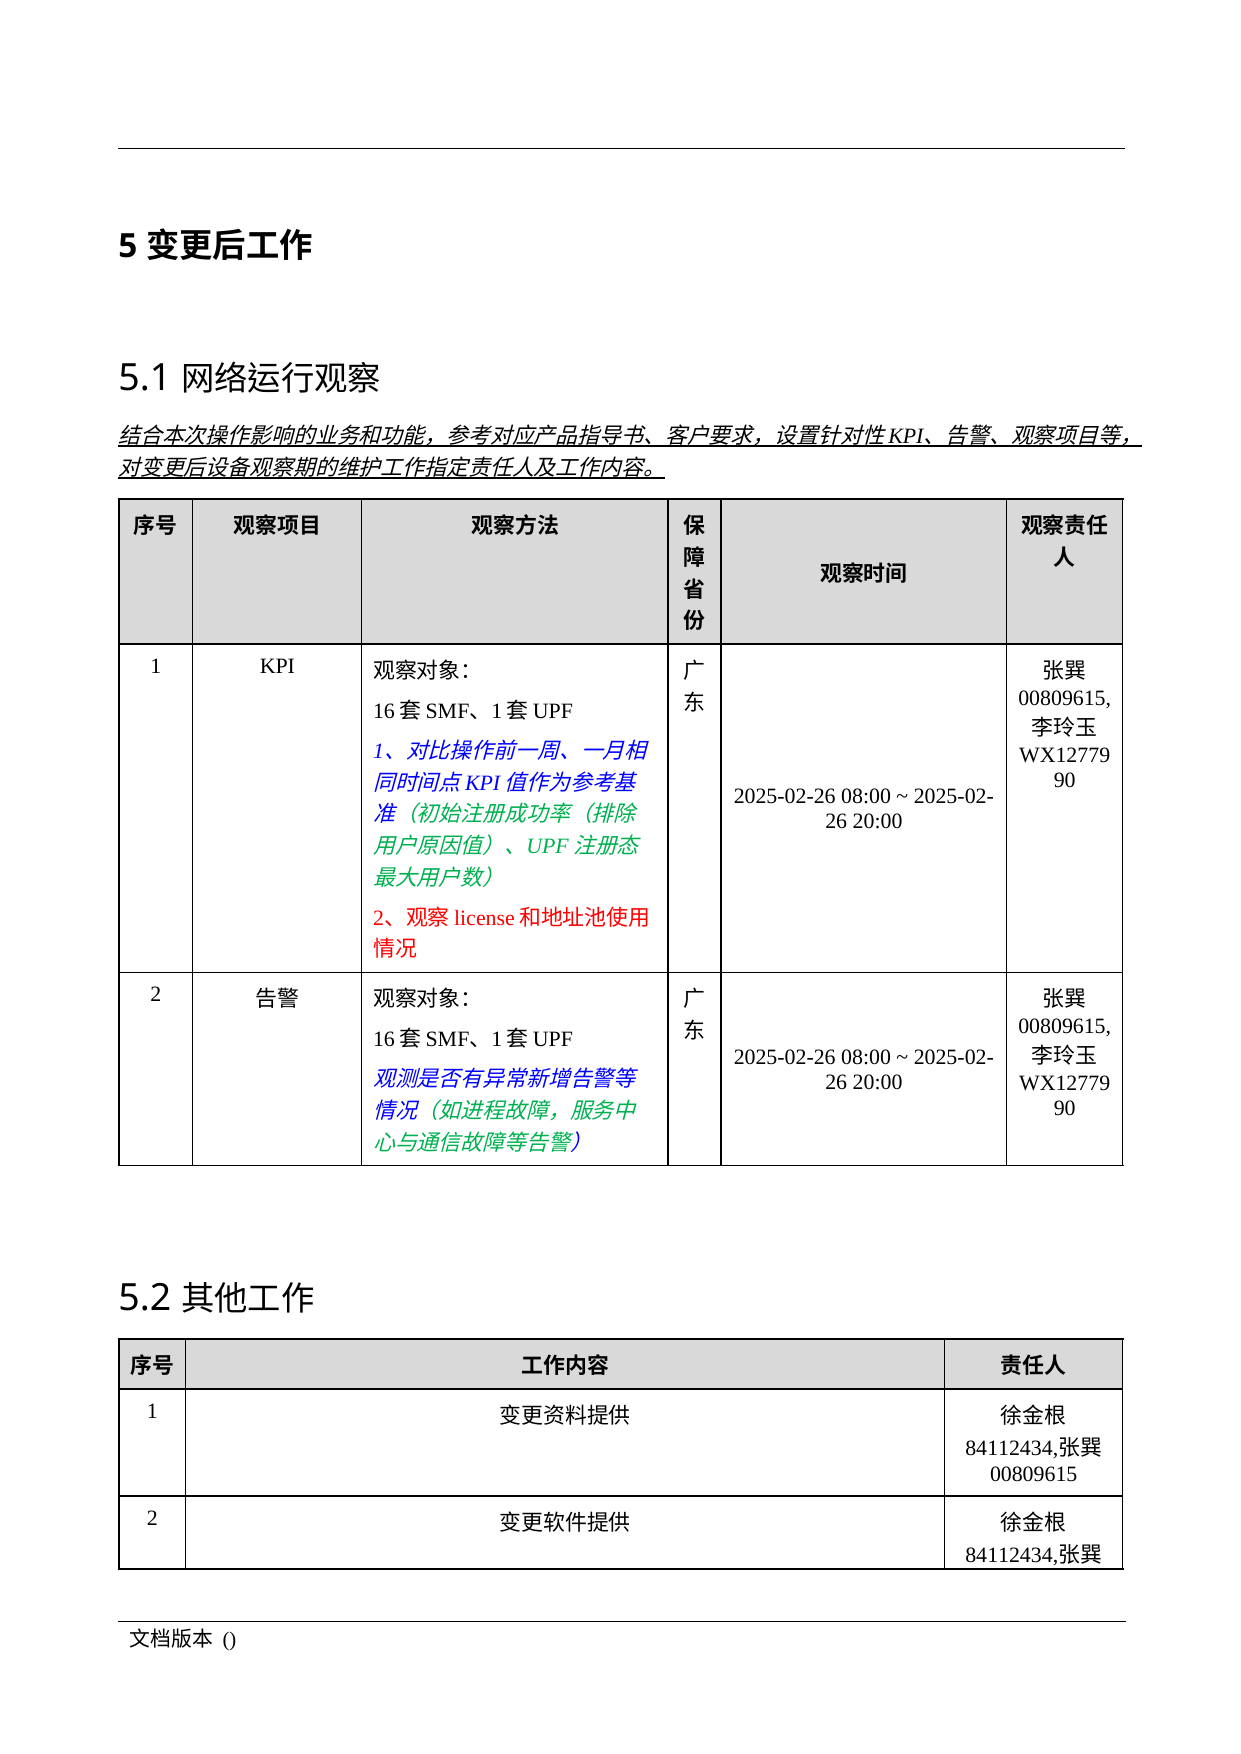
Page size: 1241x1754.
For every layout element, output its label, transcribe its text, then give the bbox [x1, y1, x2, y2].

table_cell 告警 [193, 973, 361, 1165]
table_cell KPI [193, 645, 361, 971]
table_cell 变更资料提供 [186, 1390, 944, 1495]
table_cell 2 [120, 1497, 185, 1568]
text 结合本次操作影响的业务和功能，参考对应产品指导书、客户要求，设置针对性KPI、告警、观察项目等，对变更后设备观察期的维护工作指定责任人及工作内容。 [118, 418, 1122, 445]
subtitle 变更后工作 [118, 219, 1122, 267]
table_header 观察责任人 [1007, 500, 1122, 643]
table_cell 1 [120, 645, 192, 971]
table_header 责任人 [945, 1340, 1122, 1388]
table_header 观察方法 [362, 500, 667, 643]
subtitle 网络运行观察 [118, 351, 1122, 402]
subtitle 其他工作 [118, 1271, 1122, 1322]
table_cell 徐金根 84112434,张巽 00809615 [945, 1390, 1122, 1495]
text 结合本次操作影响的业务和功能，参考对应产品指导书、客户要求，设置针对性KPI、告警、观察项目等，对变更后设备观察期的维护工作指定责任人及工作内容。 [118, 447, 1122, 482]
table_header 序号 [120, 500, 192, 643]
table_cell 张巽 00809615,李玲玉 WX1277990 [1007, 645, 1122, 971]
table_cell 2 [120, 973, 192, 1165]
table_header 观察项目 [193, 500, 361, 643]
table_header 观察时间 [722, 500, 1006, 643]
table_cell 2025-02-26 08:00 ~ 2025-02-26 20:00 [722, 973, 1006, 1165]
table_cell 观察对象： 16套SMF、1套UPF 1、对比操作前一周、一月相同时间点KPI值作为参考基准（初始注册成功率（排除用户原因值）、UPF注册态最大用户数） 2、观察license和地址池使用情况 [362, 645, 667, 971]
table_cell 张巽 00809615,李玲玉 WX1277990 [1007, 973, 1122, 1165]
table_cell 广东 [669, 645, 720, 971]
table_header 工作内容 [186, 1340, 944, 1388]
table_cell 变更软件提供 [186, 1497, 944, 1568]
table_cell 1 [120, 1390, 185, 1495]
table_cell 2025-02-26 08:00 ~ 2025-02-26 20:00 [722, 645, 1006, 971]
table_header 序号 [120, 1340, 185, 1388]
table_cell 广东 [669, 973, 720, 1165]
table_cell 观察对象： 16套SMF、1套UPF 观测是否有异常新增告警等情况（如进程故障，服务中心与通信故障等告警） [362, 973, 667, 1165]
table_cell 徐金根 84112434,张巽 00809615 [945, 1497, 1122, 1568]
table_header 保障省份 [669, 500, 720, 643]
